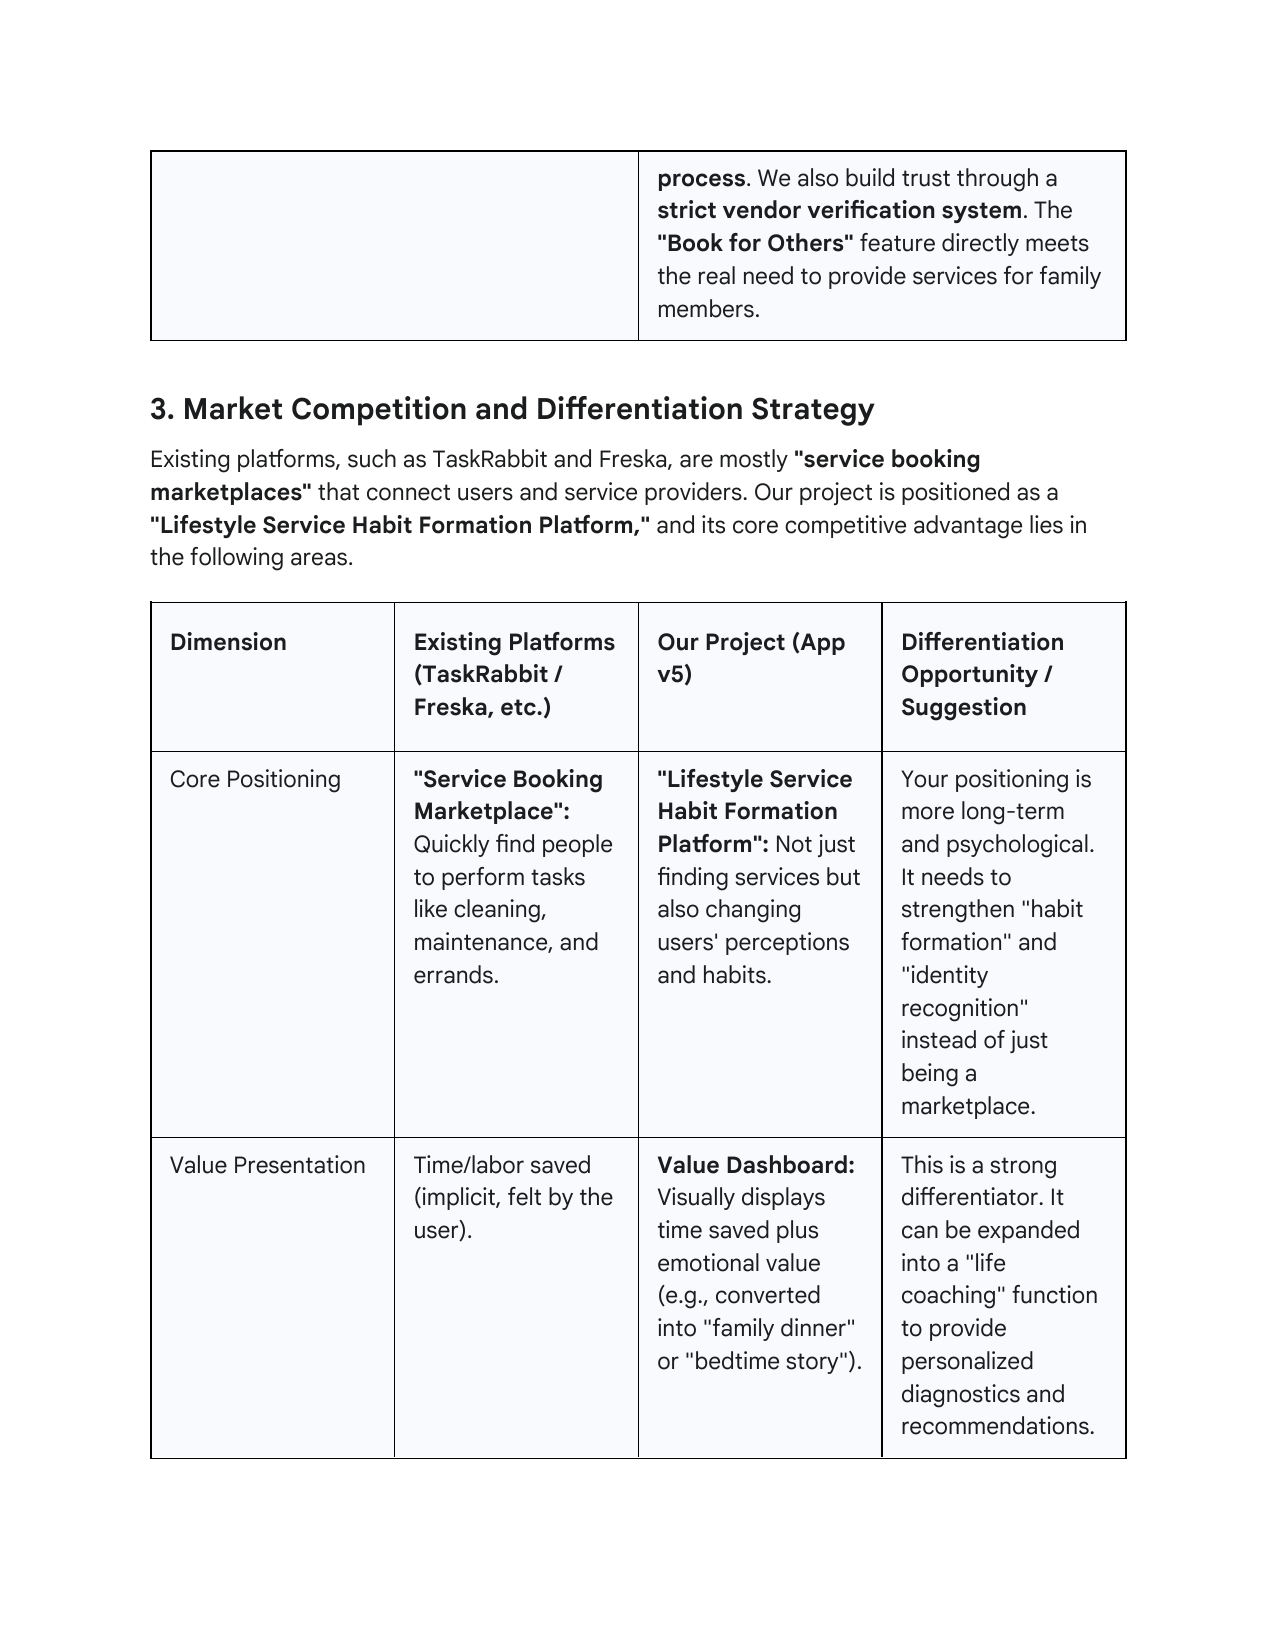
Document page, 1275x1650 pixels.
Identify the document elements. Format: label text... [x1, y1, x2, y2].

table_cell This is a strong differentiator. It can be expanded into a "life coaching" function to provide personalized diagnostics and recommendations. [883, 1138, 1125, 1457]
table_cell "Service Booking Marketplace": Quickly find people to perform tasks like cleaning, maintenance, and errands. [395, 752, 638, 1137]
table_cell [639, 152, 1125, 340]
text Existing platforms, such as TaskRabbit and Freska, are mostly "service booking marketplaces" that connect users and service providers. Our project is positioned as a "Lifestyle Service Habit Formation Platform," and its core competitive advantage lies in the following areas. [150, 446, 1125, 572]
table_cell Your positioning is more long-term and psychological. It needs to strengthen "habit formation" and "identity recognition" instead of just being a marketplace. [883, 752, 1125, 1137]
table_header Dimension [152, 603, 394, 751]
table_header Existing Platforms (TaskRabbit / Freska, etc.) [395, 603, 638, 751]
subtitle 3. Market Competition and Differentiation Strategy [150, 391, 1125, 428]
table_cell "Lifestyle Service Habit Formation Platform": Not just finding services but also changing users' perceptions and habits. [639, 752, 881, 1137]
table_header Our Project (App v5) [639, 603, 881, 751]
table_cell Value Presentation [152, 1138, 394, 1457]
table_cell Time/labor saved (implicit, felt by the user). [395, 1138, 638, 1457]
table_cell Value Dashboard: Visually displays time saved plus emotional value (e.g., converted into "family dinner" or "bedtime story"). [639, 1138, 881, 1457]
table_cell Core Positioning [152, 752, 394, 1137]
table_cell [152, 152, 638, 340]
table_header Differentiation Opportunity / Suggestion [883, 603, 1125, 751]
